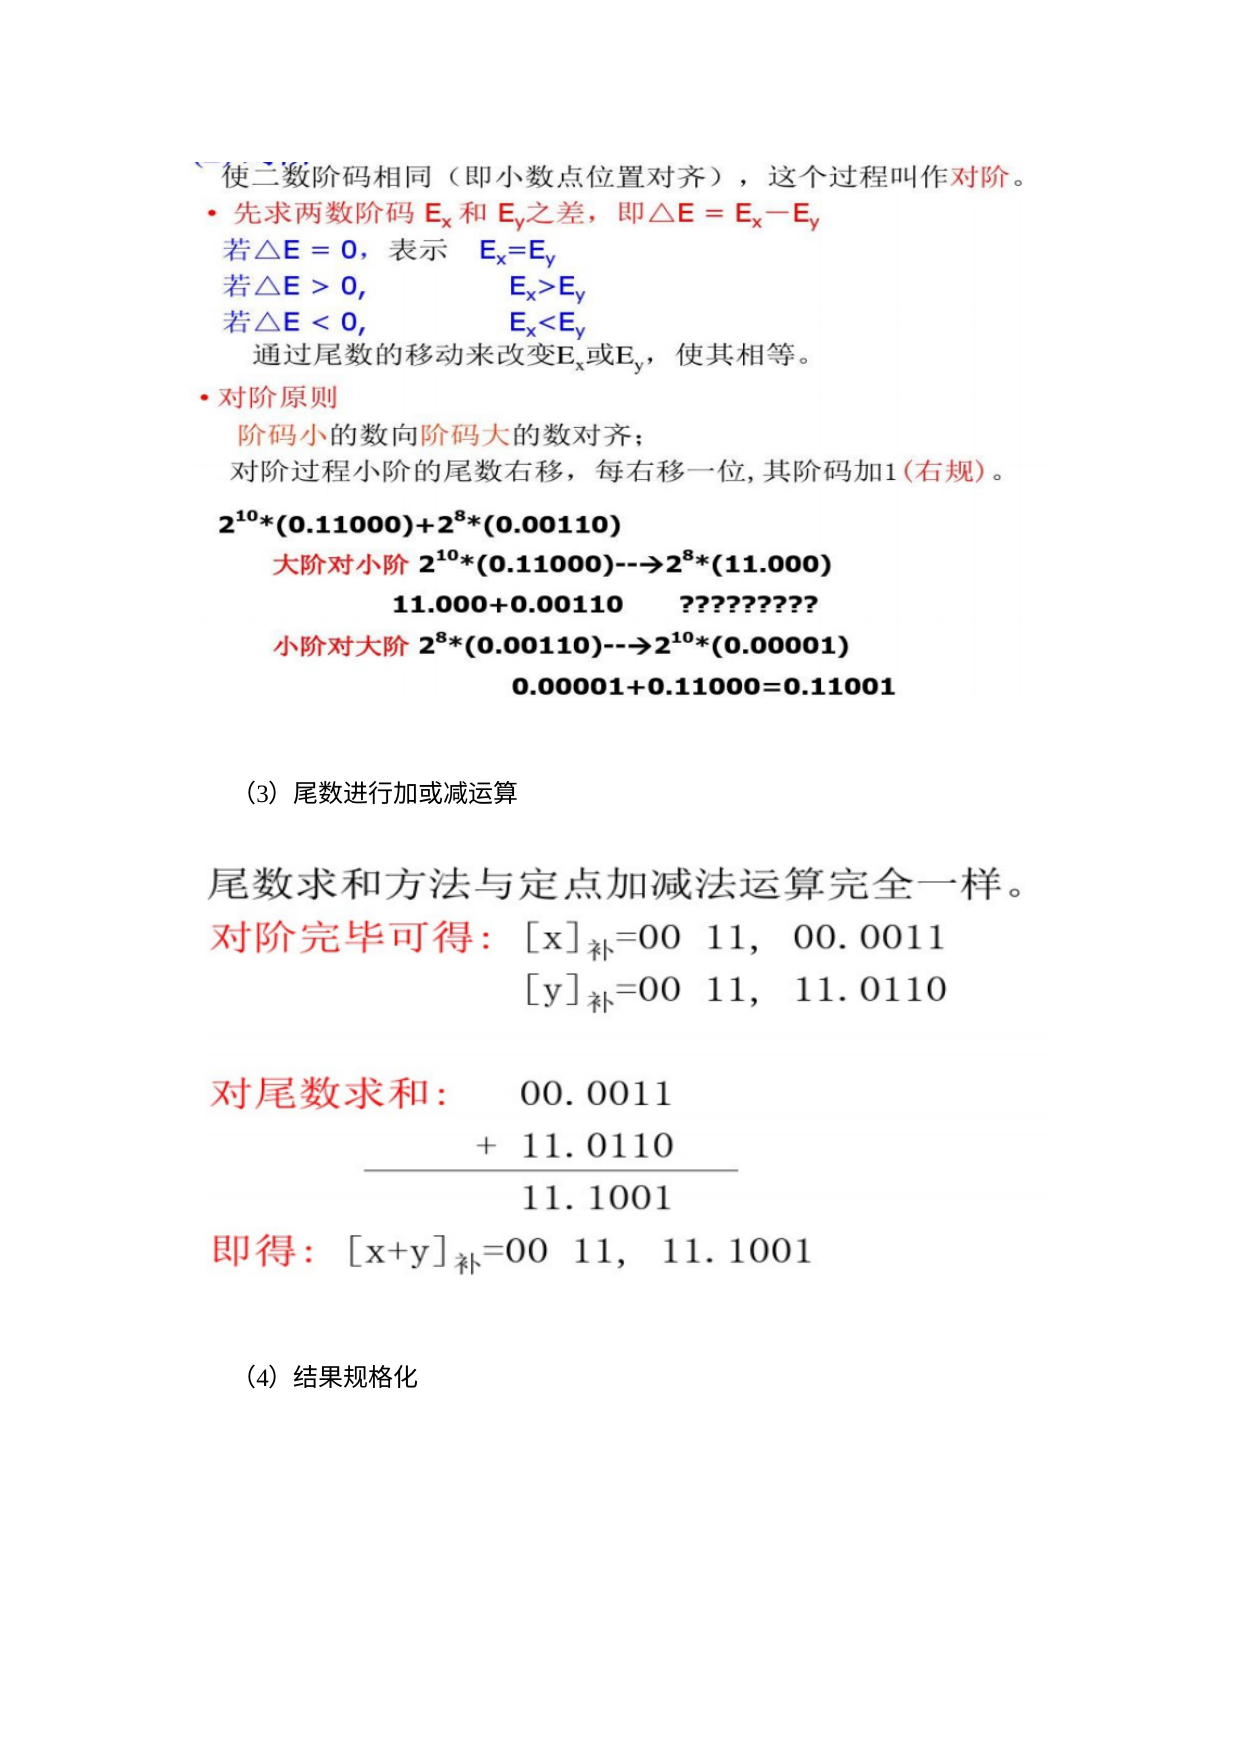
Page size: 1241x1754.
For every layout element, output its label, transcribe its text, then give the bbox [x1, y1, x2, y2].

picture [187, 162, 1052, 720]
picture [187, 842, 1053, 1317]
list 尾数进行加或减运算 [187, 759, 1053, 824]
list 结果规格化 [187, 1343, 1053, 1408]
